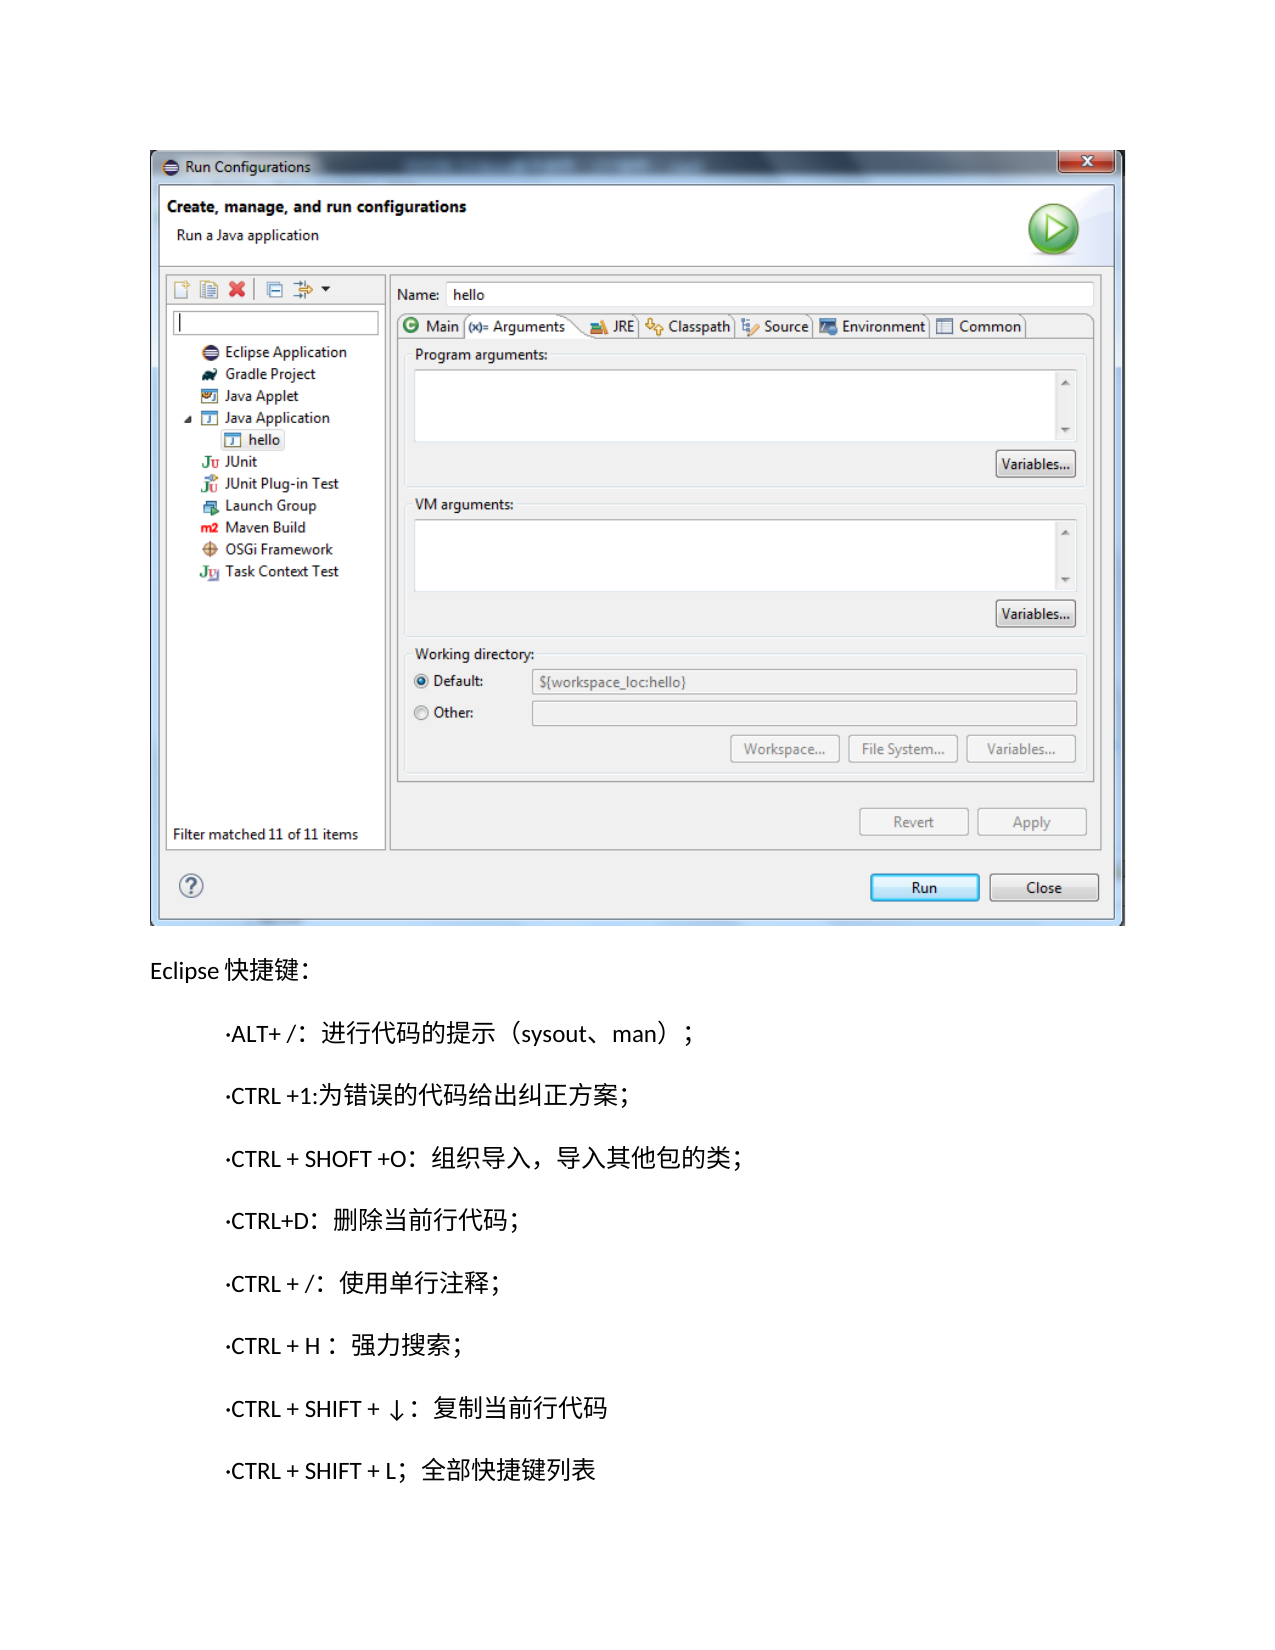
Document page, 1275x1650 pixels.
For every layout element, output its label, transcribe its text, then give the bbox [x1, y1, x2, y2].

text ·CTRL + H ：强力搜索； [150, 1326, 1125, 1362]
text ·ALT+ /：进行代码的提示（sysout、man）； [150, 1013, 1125, 1049]
text ·CTRL + SHIFT + ↓：复制当前行代码 [150, 1388, 1125, 1424]
text Eclipse快捷键： [150, 951, 1125, 987]
text ·CTRL +1:为错误的代码给出纠正方案； [150, 1076, 1125, 1112]
text ·CTRL + SHOFT +O：组织导入，导入其他包的类； [150, 1138, 1125, 1174]
text ·CTRL + SHIFT + L；全部快捷键列表 [150, 1451, 1125, 1487]
picture [150, 150, 1125, 926]
text ·CTRL + /：使用单行注释； [150, 1263, 1125, 1299]
text ·CTRL+D：删除当前行代码； [150, 1201, 1125, 1237]
